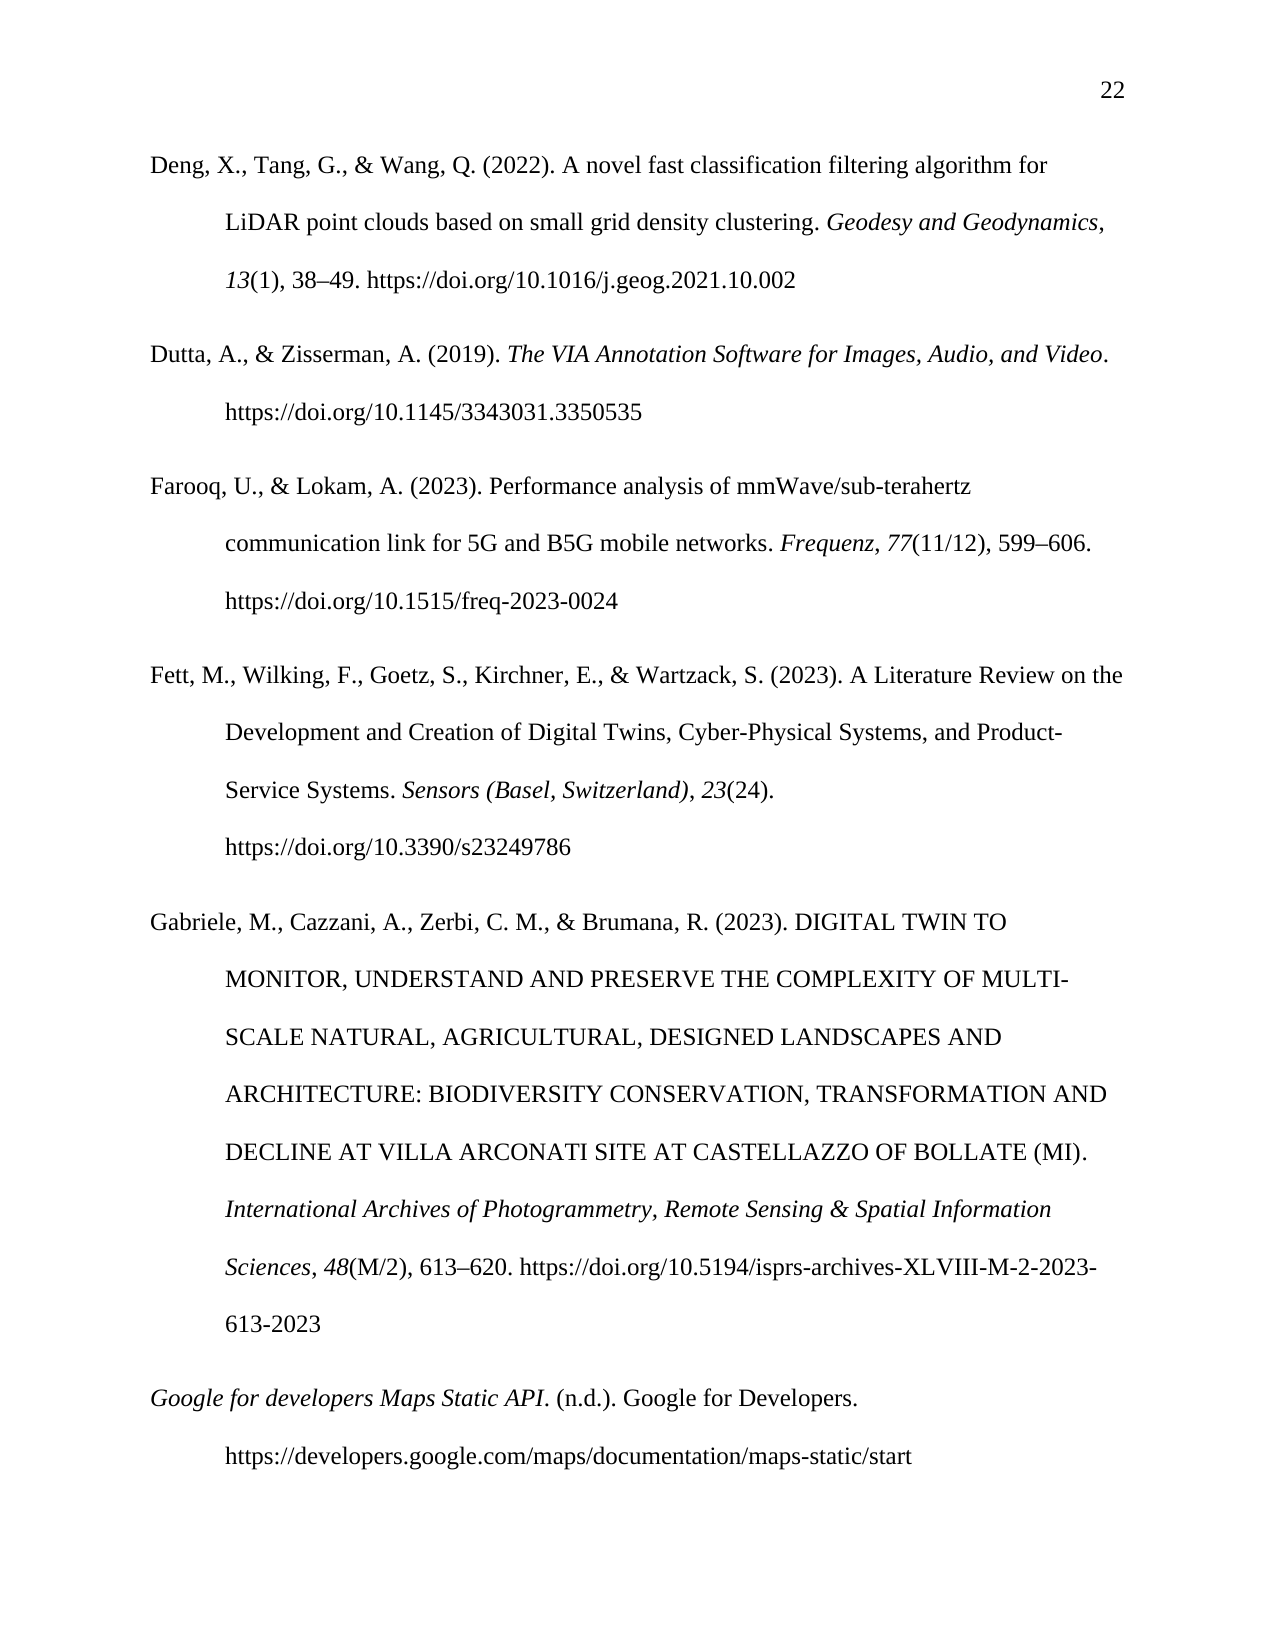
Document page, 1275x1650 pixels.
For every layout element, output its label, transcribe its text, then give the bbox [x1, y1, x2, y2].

text Fett, M., Wilking, F., Goetz, S., Kirchner, E., & Wartzack, S. (2023). A Literature Review on the Development and Creation of Digital Twins, Cyber-Physical Systems, and Product-Service Systems. Sensors (Basel, Switzerland), 23(24). https://doi.org/10.3390/s23249786 [85, 660, 1125, 861]
text Dutta, A., & Zisserman, A. (2019). The VIA Annotation Software for Images, Audio, and Video. https://doi.org/10.1145/3343031.3350535 [85, 339, 1125, 425]
text Deng, X., Tang, G., & Wang, Q. (2022). A novel fast classification filtering algorithm for LiDAR point clouds based on small grid density clustering. Geodesy and Geodynamics, 13(1), 38–49. https://doi.org/10.1016/j.geog.2021.10.002 [150, 150, 1125, 294]
text Google for developers Maps Static API. (n.d.). Google for Developers. https://developers.google.com/maps/documentation/maps-static/start [85, 1383, 1125, 1469]
text Farooq, U., & Lokam, A. (2023). Performance analysis of mmWave/sub-terahertz communication link for 5G and B5G mobile networks. Frequenz, 77(11/12), 599–606. https://doi.org/10.1515/freq-2023-0024 [85, 471, 1125, 614]
text Gabriele, M., Cazzani, A., Zerbi, C. M., & Brumana, R. (2023). DIGITAL TWIN TO MONITOR, UNDERSTAND AND PRESERVE THE COMPLEXITY OF MULTI-SCALE NATURAL, AGRICULTURAL, DESIGNED LANDSCAPES AND ARCHITECTURE: BIODIVERSITY CONSERVATION, TRANSFORMATION AND DECLINE AT VILLA ARCONATI SITE AT CASTELLAZZO OF BOLLATE (MI). International Archives of Photogrammetry, Remote Sensing & Spatial Information Sciences, 48(M/2), 613–620. https://doi.org/10.5194/isprs-archives-XLVIII-M-2-2023-613-2023 [85, 907, 1125, 1338]
